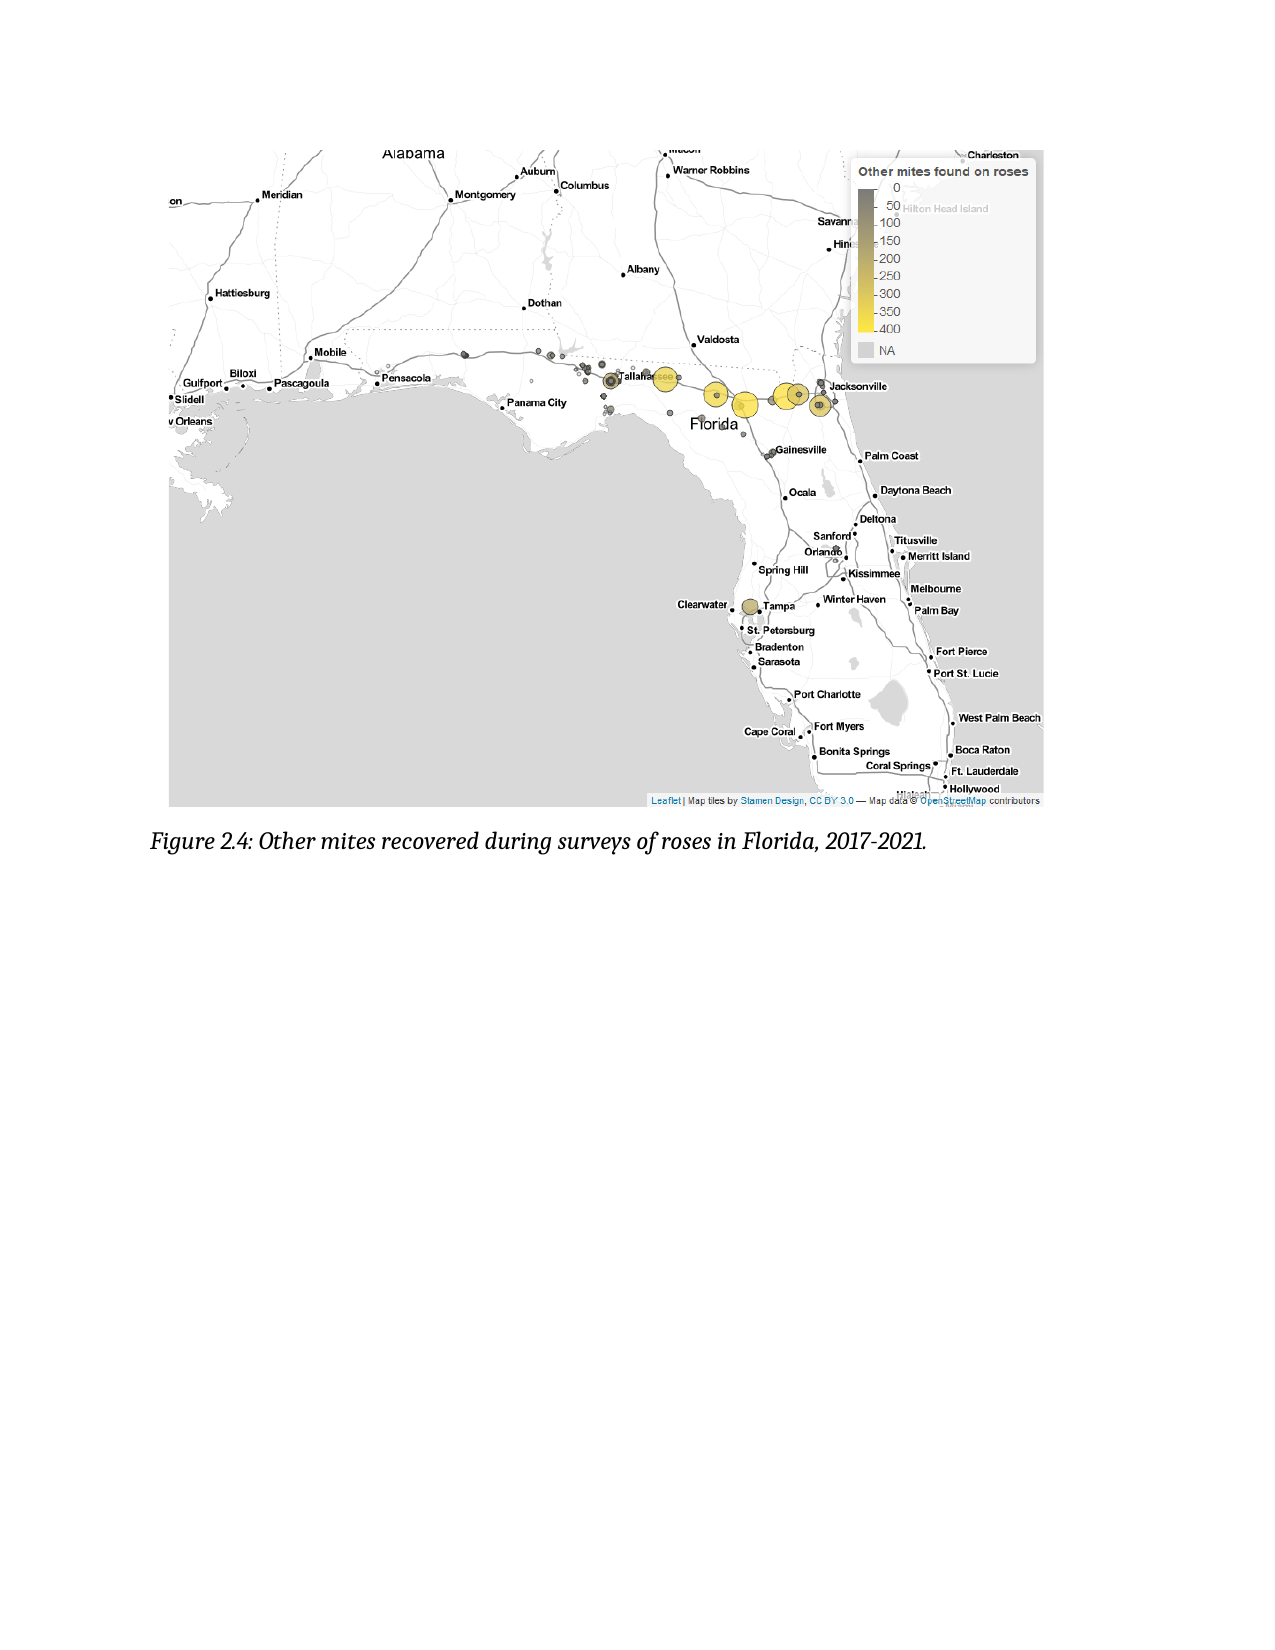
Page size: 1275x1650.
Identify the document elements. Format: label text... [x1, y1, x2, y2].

text Figure 2.4: Other mites recovered during surveys of roses in Florida, 2017-2021. [150, 827, 1125, 856]
picture [168, 150, 1044, 807]
